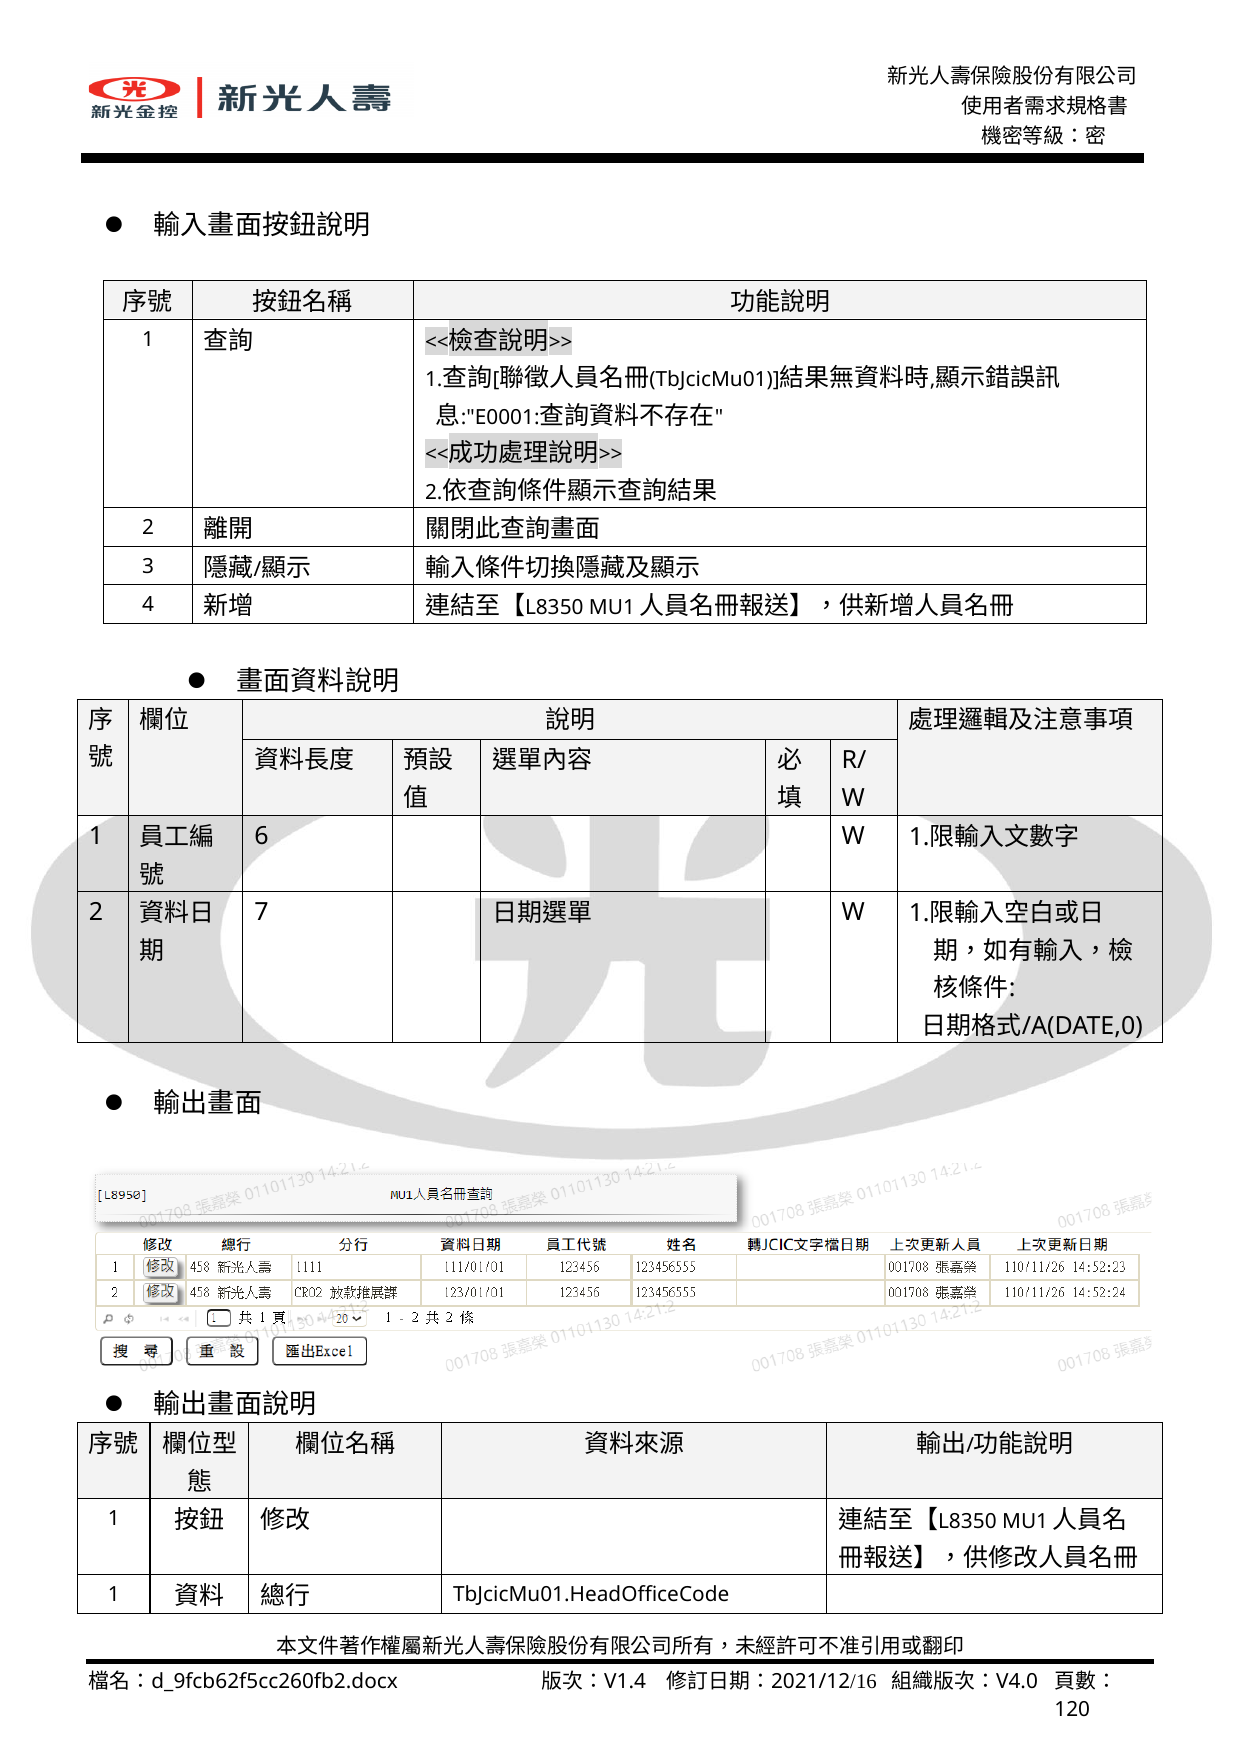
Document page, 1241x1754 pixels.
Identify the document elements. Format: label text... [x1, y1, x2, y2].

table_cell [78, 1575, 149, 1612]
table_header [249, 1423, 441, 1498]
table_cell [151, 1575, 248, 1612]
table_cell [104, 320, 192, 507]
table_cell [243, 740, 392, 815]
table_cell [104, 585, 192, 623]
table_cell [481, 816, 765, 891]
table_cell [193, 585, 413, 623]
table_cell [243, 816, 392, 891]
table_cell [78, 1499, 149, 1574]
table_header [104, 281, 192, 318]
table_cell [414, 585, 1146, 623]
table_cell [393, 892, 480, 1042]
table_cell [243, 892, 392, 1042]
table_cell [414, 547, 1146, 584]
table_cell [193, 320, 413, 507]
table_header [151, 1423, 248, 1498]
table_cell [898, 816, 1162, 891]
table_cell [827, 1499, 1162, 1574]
list 輸入畫面按鈕說明 [103, 203, 1152, 242]
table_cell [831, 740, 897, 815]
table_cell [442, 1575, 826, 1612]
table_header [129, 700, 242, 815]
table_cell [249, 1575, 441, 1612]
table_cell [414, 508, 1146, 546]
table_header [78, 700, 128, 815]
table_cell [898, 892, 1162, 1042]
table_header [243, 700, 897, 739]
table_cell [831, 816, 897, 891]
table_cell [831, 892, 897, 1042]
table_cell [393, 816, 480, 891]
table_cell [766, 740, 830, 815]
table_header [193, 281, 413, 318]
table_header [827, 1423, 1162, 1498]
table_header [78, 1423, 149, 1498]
list 畫面資料說明 [186, 661, 1152, 699]
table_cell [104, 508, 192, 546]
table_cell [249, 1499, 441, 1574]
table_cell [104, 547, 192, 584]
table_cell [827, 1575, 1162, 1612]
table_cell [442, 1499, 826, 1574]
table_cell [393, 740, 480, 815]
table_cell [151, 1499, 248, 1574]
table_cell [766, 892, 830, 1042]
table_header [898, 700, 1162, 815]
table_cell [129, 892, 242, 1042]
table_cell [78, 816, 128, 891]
list 輸出畫面 [103, 1081, 1152, 1120]
picture [88, 61, 414, 118]
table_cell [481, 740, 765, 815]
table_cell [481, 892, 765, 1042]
picture [25, 713, 1215, 1377]
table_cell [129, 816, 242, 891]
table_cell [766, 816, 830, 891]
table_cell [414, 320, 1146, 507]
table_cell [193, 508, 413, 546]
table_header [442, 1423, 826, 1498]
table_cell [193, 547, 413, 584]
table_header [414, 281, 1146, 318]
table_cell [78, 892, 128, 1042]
list 輸出畫面說明 [103, 1382, 1152, 1422]
